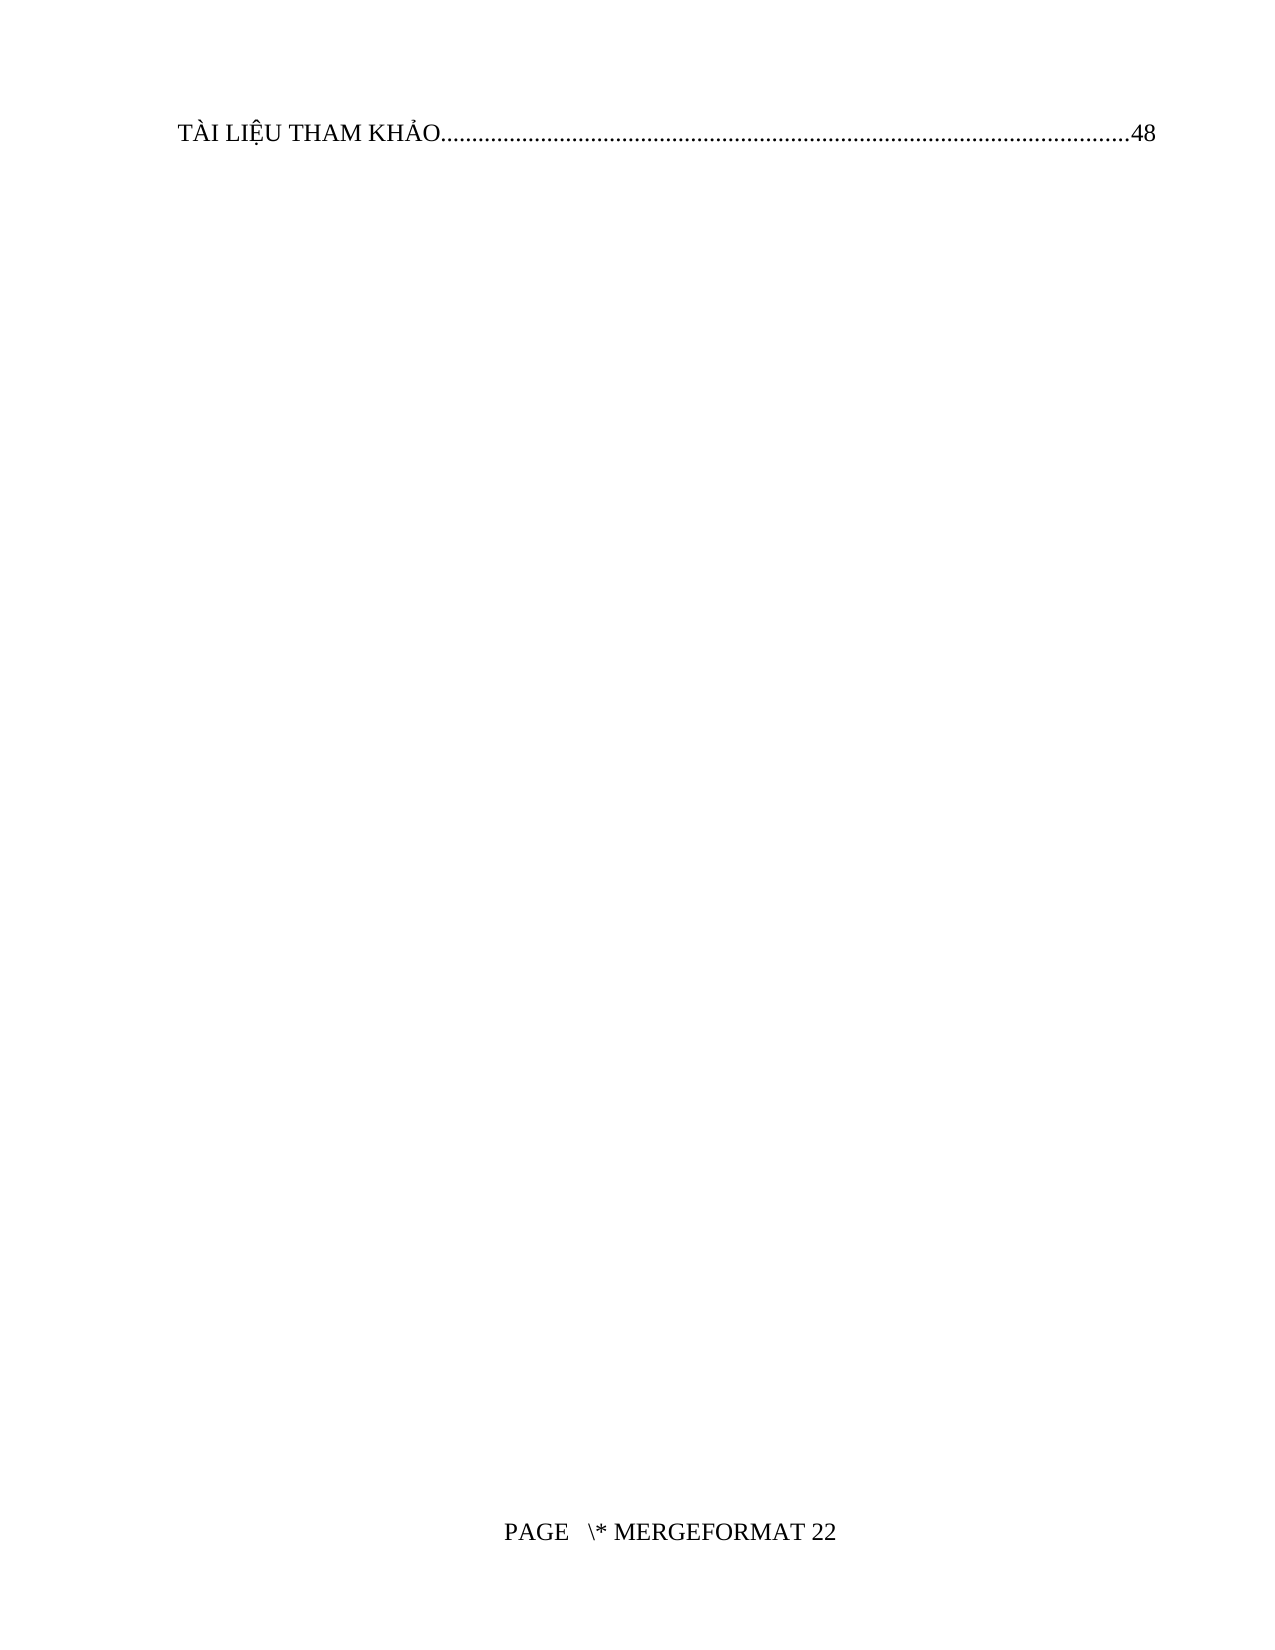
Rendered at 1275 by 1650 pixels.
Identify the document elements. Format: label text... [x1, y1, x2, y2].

text TÀI LIỆU THAM KHẢO 48 [177, 118, 1157, 147]
